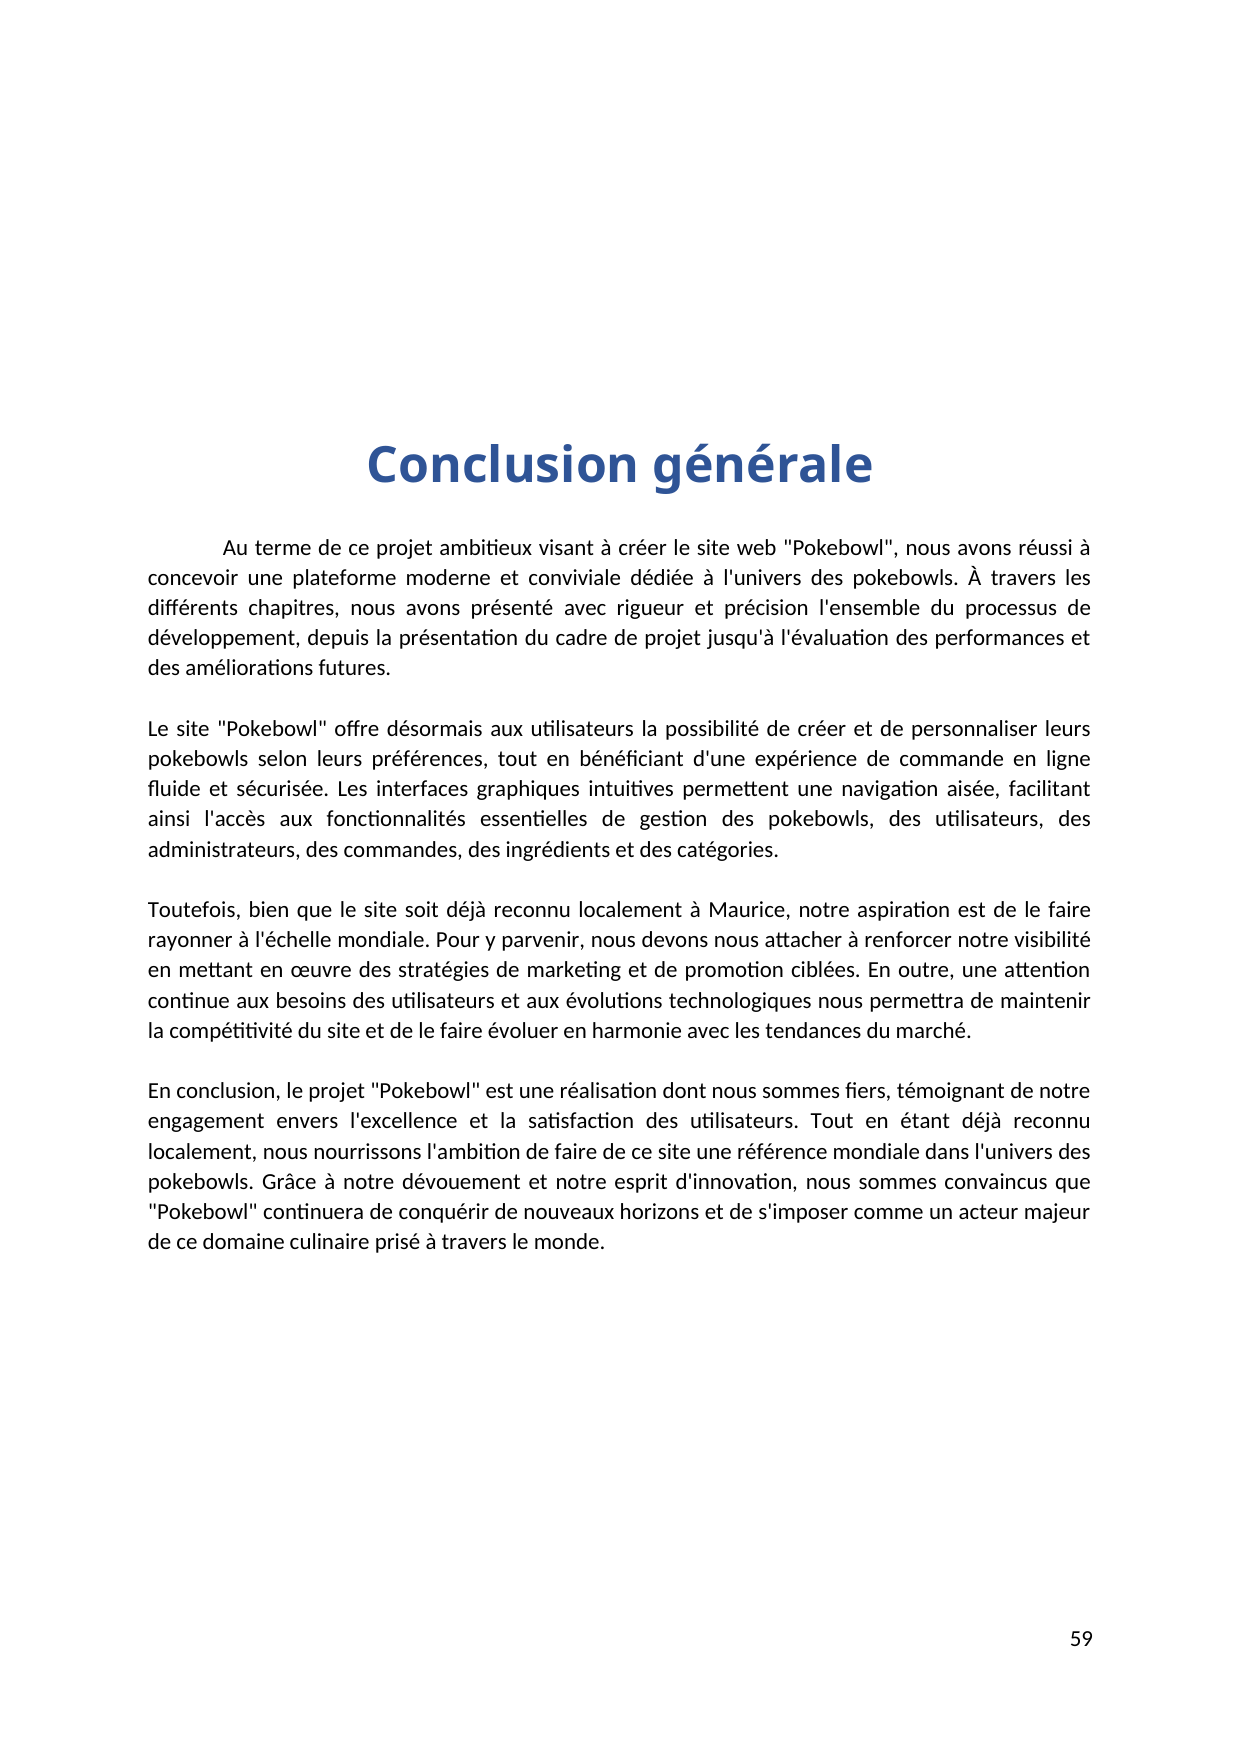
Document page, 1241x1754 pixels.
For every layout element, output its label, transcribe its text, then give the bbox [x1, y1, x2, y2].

text En conclusion, le projet "Pokebowl" est une réalisation dont nous sommes fiers, témoignant de notre engagement envers l'excellence et la satisfaction des utilisateurs. Tout en étant déjà reconnu localement, nous nourrissons l'ambition de faire de ce site une référence mondiale dans l'univers des pokebowls. Grâce à notre dévouement et notre esprit d'innovation, nous sommes convaincus que "Pokebowl" continuera de conquérir de nouveaux horizons et de s'imposer comme un acteur majeur de ce domaine culinaire prisé à travers le monde. [148, 1076, 1093, 1255]
text Toutefois, bien que le site soit déjà reconnu localement à Maurice, notre aspiration est de le faire rayonner à l'échelle mondiale. Pour y parvenir, nous devons nous attacher à renforcer notre visibilité en mettant en œuvre des stratégies de marketing et de promotion ciblées. En outre, une attention continue aux besoins des utilisateurs et aux évolutions technologiques nous permettra de maintenir la compétitivité du site et de le faire évoluer en harmonie avec les tendances du marché. [148, 895, 1093, 1044]
subtitle Conclusion générale [148, 429, 1093, 497]
text Le site "Pokebowl" offre désormais aux utilisateurs la possibilité de créer et de personnaliser leurs pokebowls selon leurs préférences, tout en bénéficiant d'une expérience de commande en ligne fluide et sécurisée. Les interfaces graphiques intuitives permettent une navigation aisée, facilitant ainsi l'accès aux fonctionnalités essentielles de gestion des pokebowls, des utilisateurs, des administrateurs, des commandes, des ingrédients et des catégories. [148, 714, 1093, 863]
text Au terme de ce projet ambitieux visant à créer le site web "Pokebowl", nous avons réussi à concevoir une plateforme moderne et conviviale dédiée à l'univers des pokebowls. À travers les différents chapitres, nous avons présenté avec rigueur et précision l'ensemble du processus de développement, depuis la présentation du cadre de projet jusqu'à l'évaluation des performances et des améliorations futures. [148, 533, 1093, 681]
